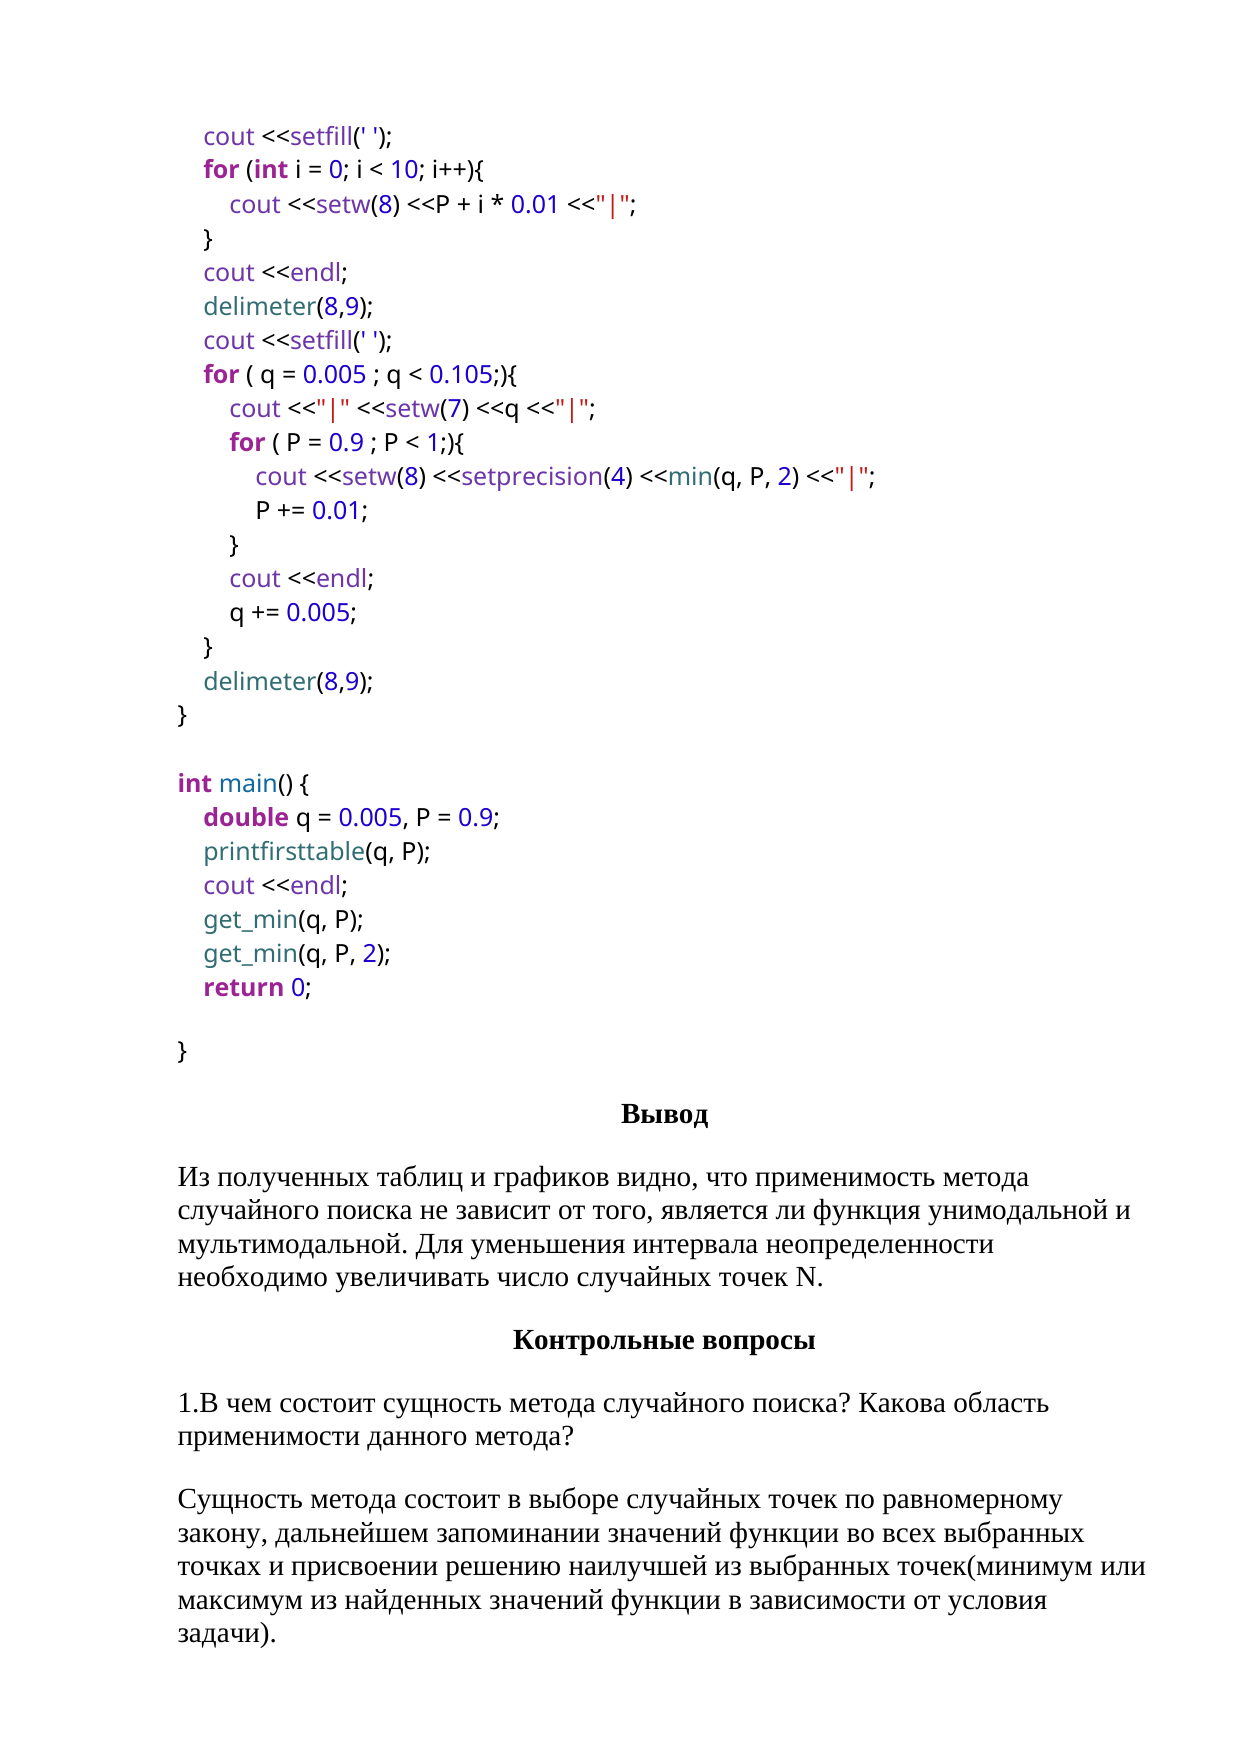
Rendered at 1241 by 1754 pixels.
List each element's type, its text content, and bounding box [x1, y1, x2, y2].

text return 0; [177, 970, 1152, 1004]
text cout <<setfill(' '); [177, 118, 1152, 152]
text for ( P = 0.9 ; P < 1;){ [177, 425, 1152, 459]
text printfirsttable(q, P); [177, 833, 1152, 867]
text cout <<endl; [177, 867, 1152, 902]
text } [177, 629, 1152, 663]
text double q = 0.005, P = 0.9; [177, 799, 1152, 833]
text 1.В чем состоит сущность метода случайного поиска? Какова область применимости данного метода? [177, 1385, 1152, 1452]
text cout <<endl; [177, 254, 1152, 288]
text cout <<setfill(' '); [177, 322, 1152, 357]
text } [177, 1033, 1152, 1067]
text } [177, 527, 1152, 561]
text q += 0.005; [177, 595, 1152, 629]
text P += 0.01; [177, 493, 1152, 527]
text for (int i = 0; i < 10; i++){ [177, 152, 1152, 186]
text } [177, 220, 1152, 254]
text int main() { [177, 765, 1152, 799]
text } [177, 697, 1152, 731]
text Сущность метода состоит в выборе случайных точек по равномерному закону, дальнейшем запоминании значений функции во всех выбранных точках и присвоении решению наилучшей из выбранных точек(минимум или максимум из найденных значений функции в зависимости от условия задачи). [177, 1481, 1152, 1649]
text Контрольные вопросы [177, 1322, 1152, 1356]
text for ( q = 0.005 ; q < 0.105;){ [177, 357, 1152, 391]
text cout <<setw(8) <<P + i * 0.01 <<"|"; [177, 186, 1152, 220]
text Вывод [177, 1096, 1152, 1130]
text delimeter(8,9); [177, 663, 1152, 697]
text cout <<setw(8) <<setprecision(4) <<min(q, P, 2) <<"|"; [177, 459, 1152, 493]
text get_min(q, P, 2); [177, 936, 1152, 970]
text cout <<endl; [177, 561, 1152, 595]
text get_min(q, P); [177, 902, 1152, 936]
text delimeter(8,9); [177, 288, 1152, 322]
text Из полученных таблиц и графиков видно, что применимость метода случайного поиска не зависит от того, является ли функция унимодальной и мультимодальной. Для уменьшения интервала неопределенности необходимо увеличивать число случайных точек N. [177, 1159, 1152, 1293]
text cout <<"|" <<setw(7) <<q <<"|"; [177, 391, 1152, 425]
